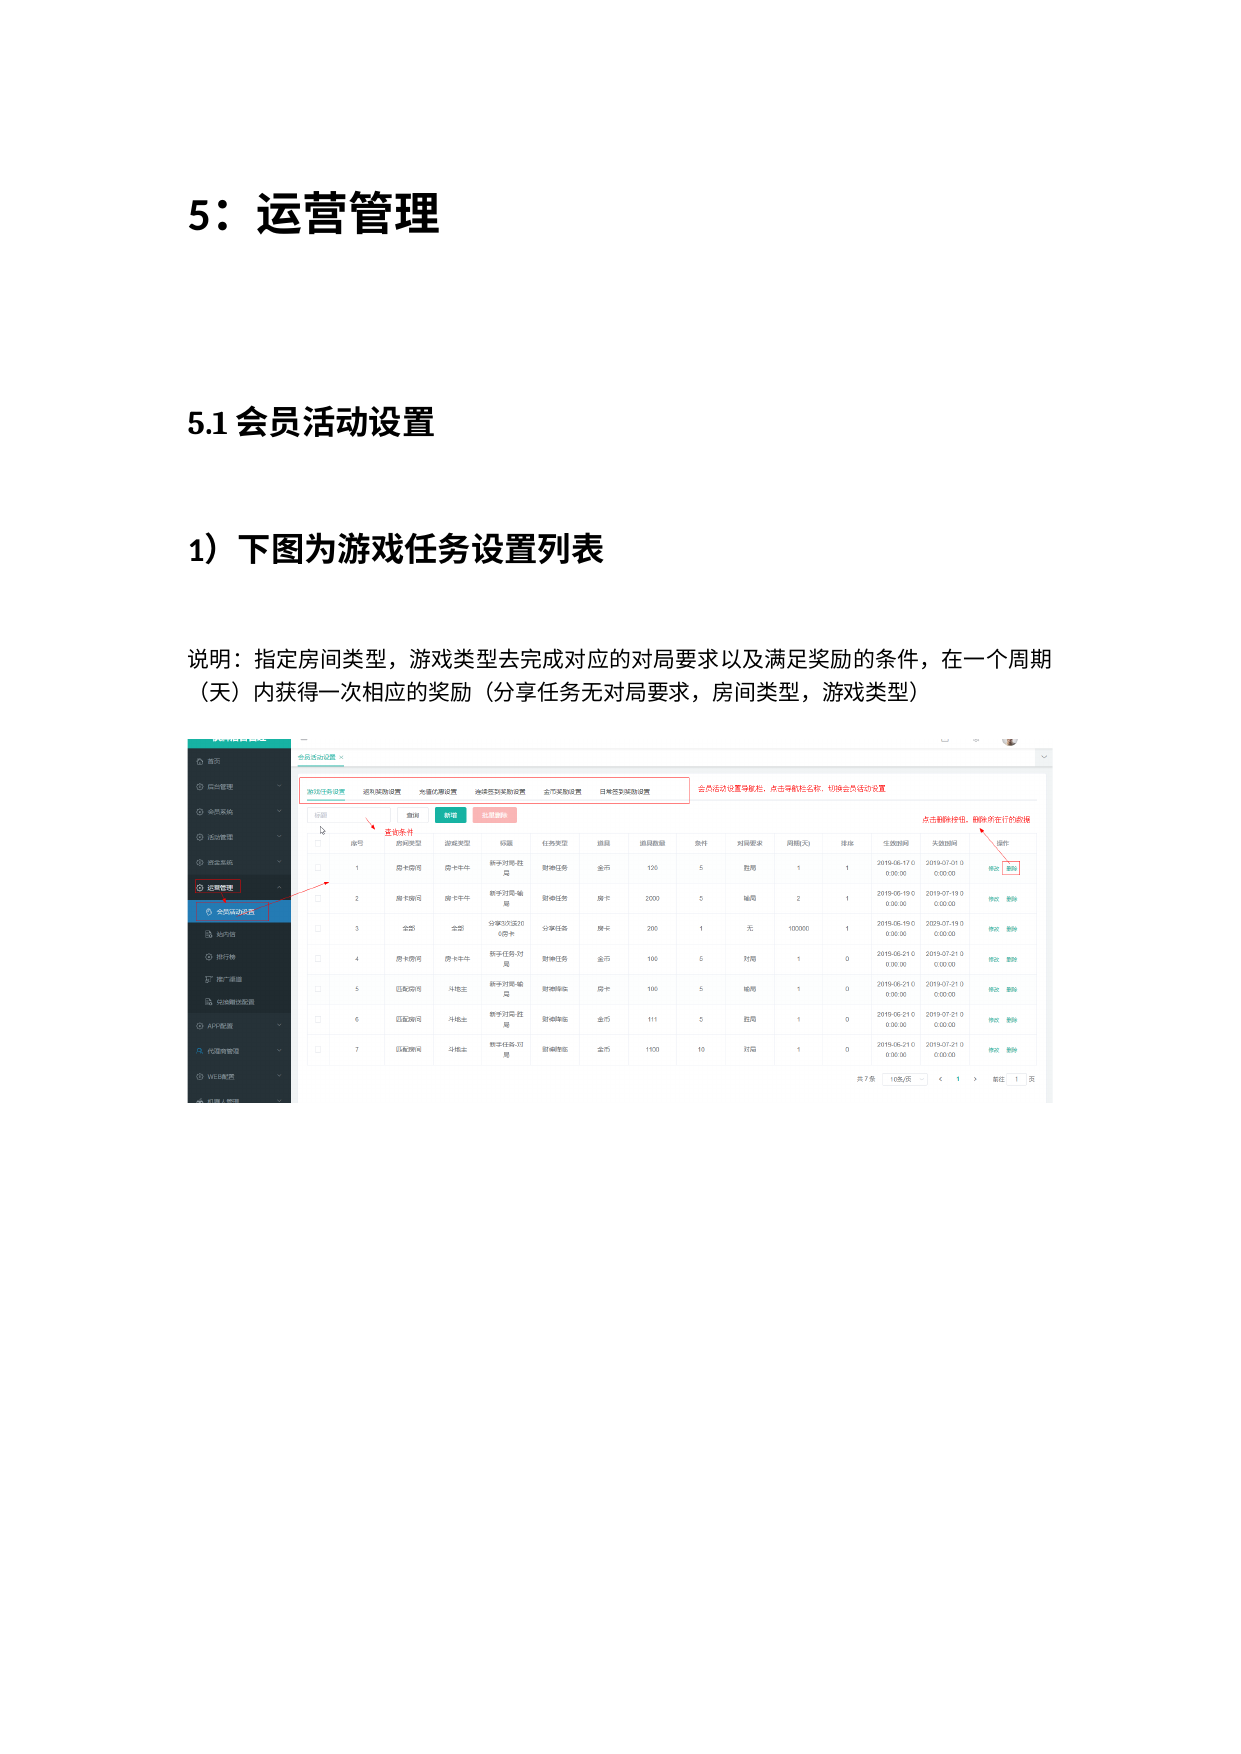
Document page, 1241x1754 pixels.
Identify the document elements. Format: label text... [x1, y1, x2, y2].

subtitle 5：运营管理 [187, 162, 1053, 259]
subtitle 5.1 会员活动设置 [187, 387, 1053, 452]
subtitle 1）下图为游戏任务设置列表 [187, 514, 1053, 579]
picture [187, 739, 1053, 1103]
text 说明：指定房间类型，游戏类型去完成对应的对局要求以及满足奖励的条件，在一个周期（天）内获得一次相应的奖励（分享任务无对局要求，房间类型，游戏类型） [187, 642, 1053, 707]
